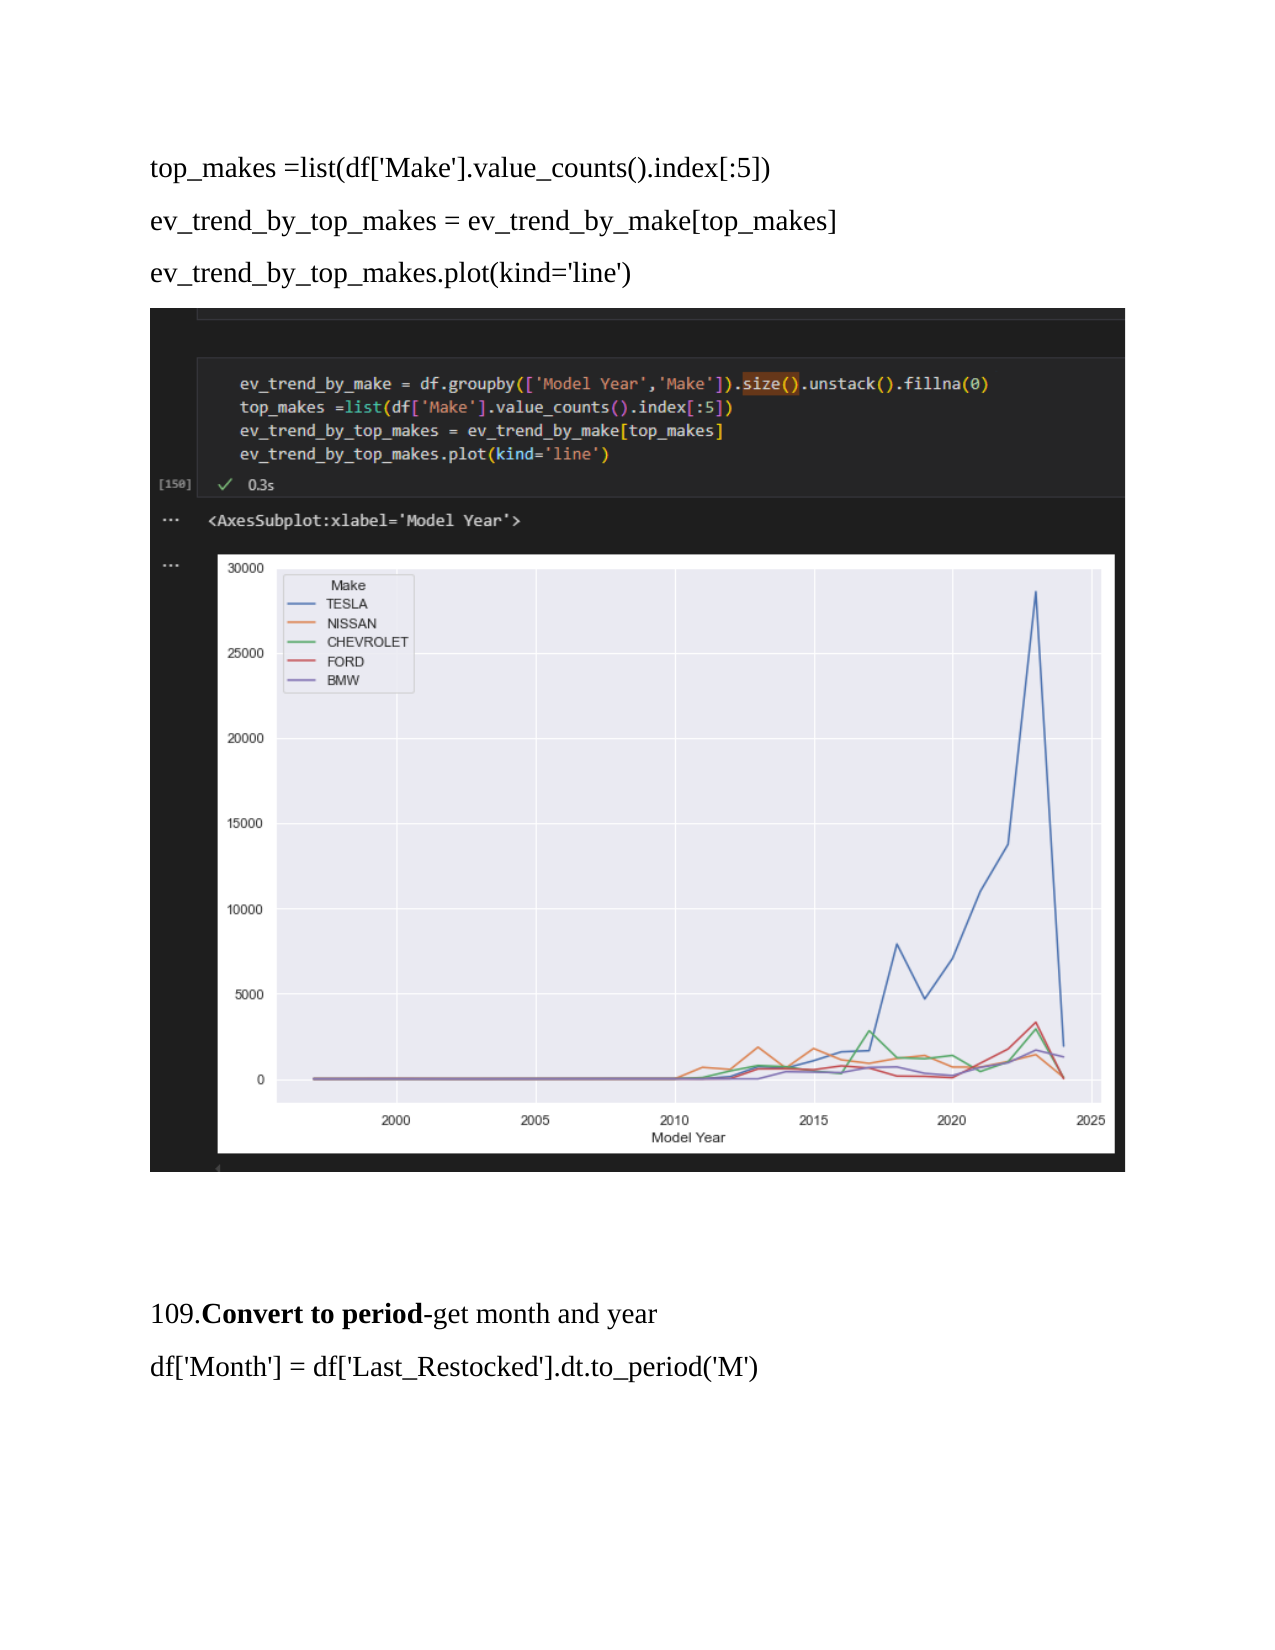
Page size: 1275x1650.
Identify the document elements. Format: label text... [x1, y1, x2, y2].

text df['Month'] = df['Last_Restocked'].dt.to_period('M') [150, 1349, 1125, 1382]
text 109.Convert to period-get month and year [150, 1296, 1125, 1329]
picture [150, 308, 1125, 1172]
text ev_trend_by_top_makes = ev_trend_by_make[top_makes] [150, 203, 1125, 236]
text ev_trend_by_top_makes.plot(kind='line') [150, 256, 1125, 289]
text top_makes =list(df['Make'].value_counts().index[:5]) [150, 150, 1125, 183]
